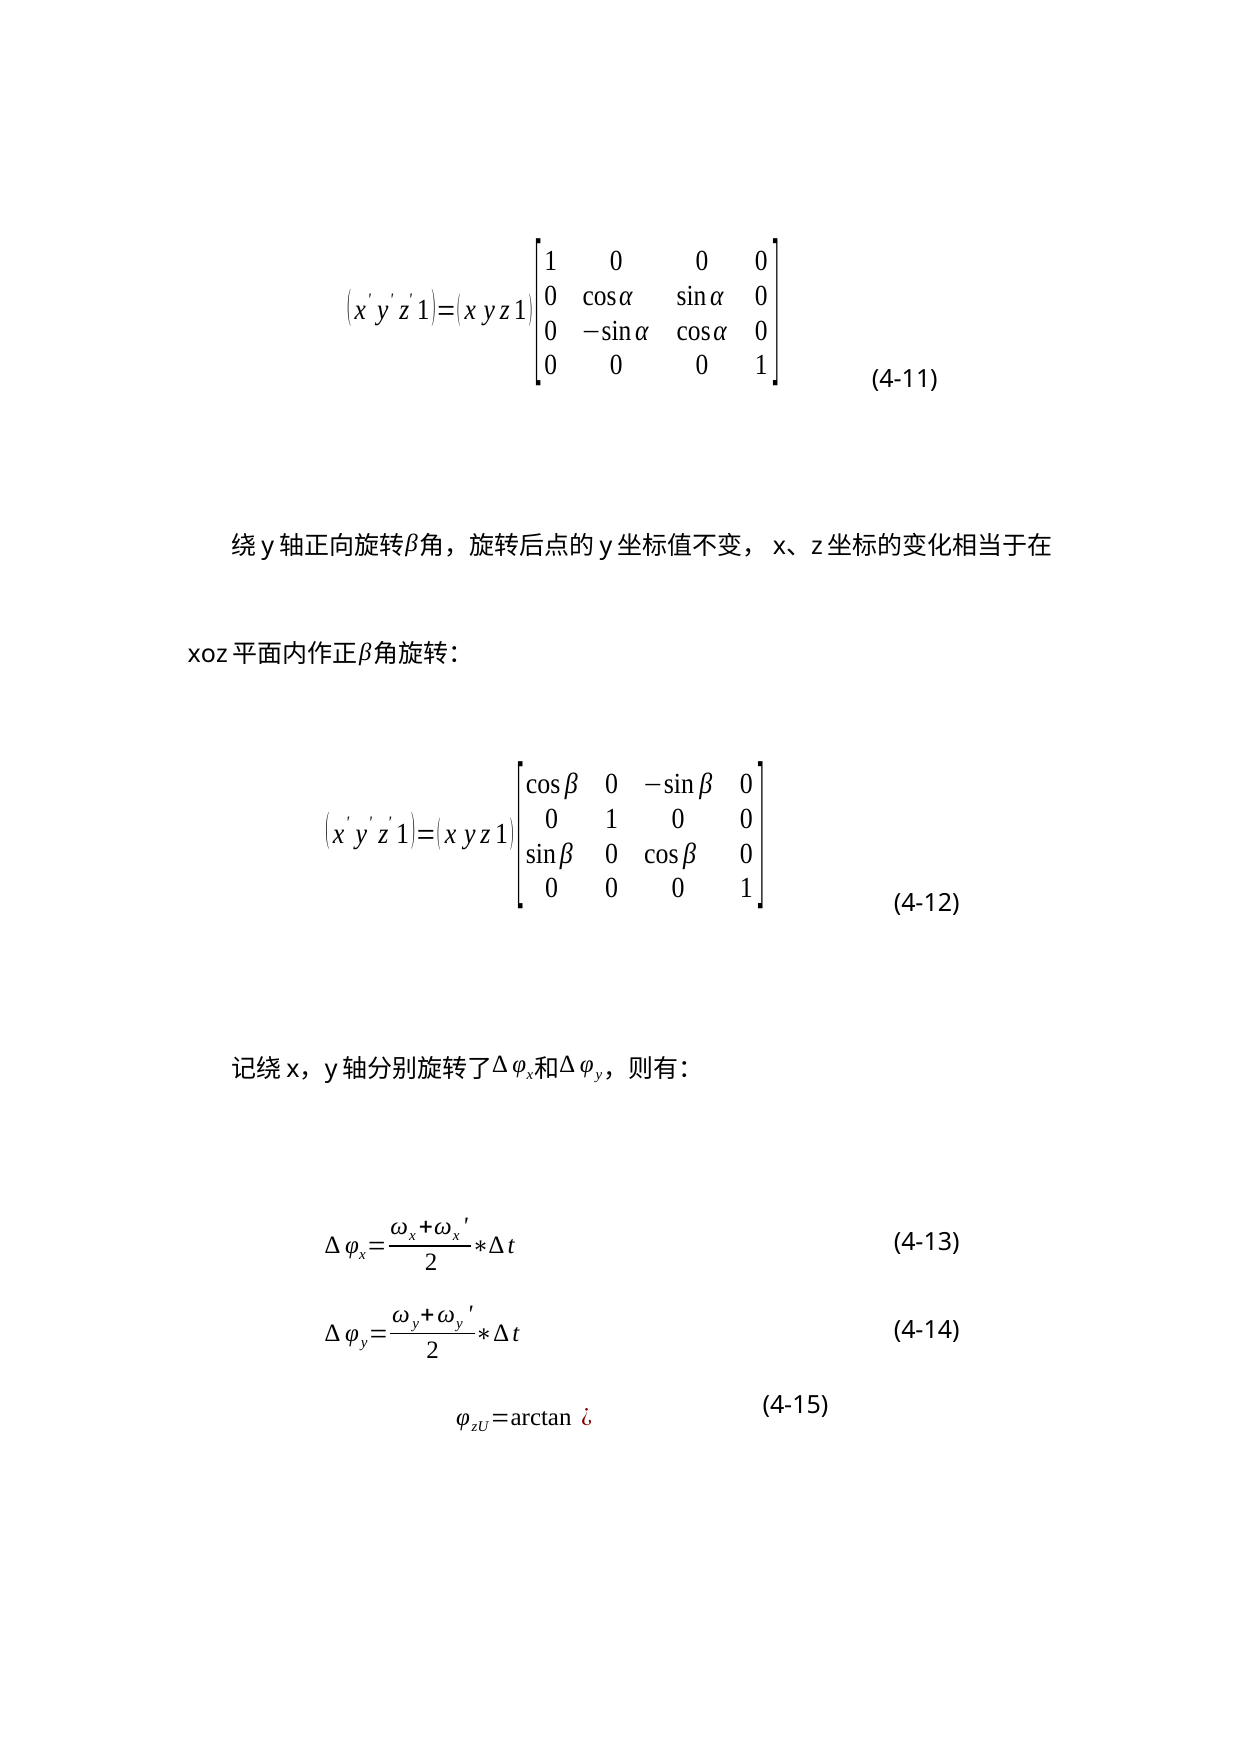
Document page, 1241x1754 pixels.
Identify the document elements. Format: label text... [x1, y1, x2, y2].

text (4-15) [187, 1387, 1053, 1452]
text 绕y轴正向旋转角，旋转后点的y坐标值不变， x、z坐标的变化相当于在xoz平面内作正角旋转： [187, 511, 1053, 684]
text (4-12) [187, 761, 1053, 924]
text (4-11) [187, 238, 1053, 400]
text (4-14) [187, 1299, 1053, 1364]
text 记绕x，y轴分别旋转了和，则有： [187, 1034, 1053, 1099]
text (4-13) [187, 1211, 1053, 1276]
